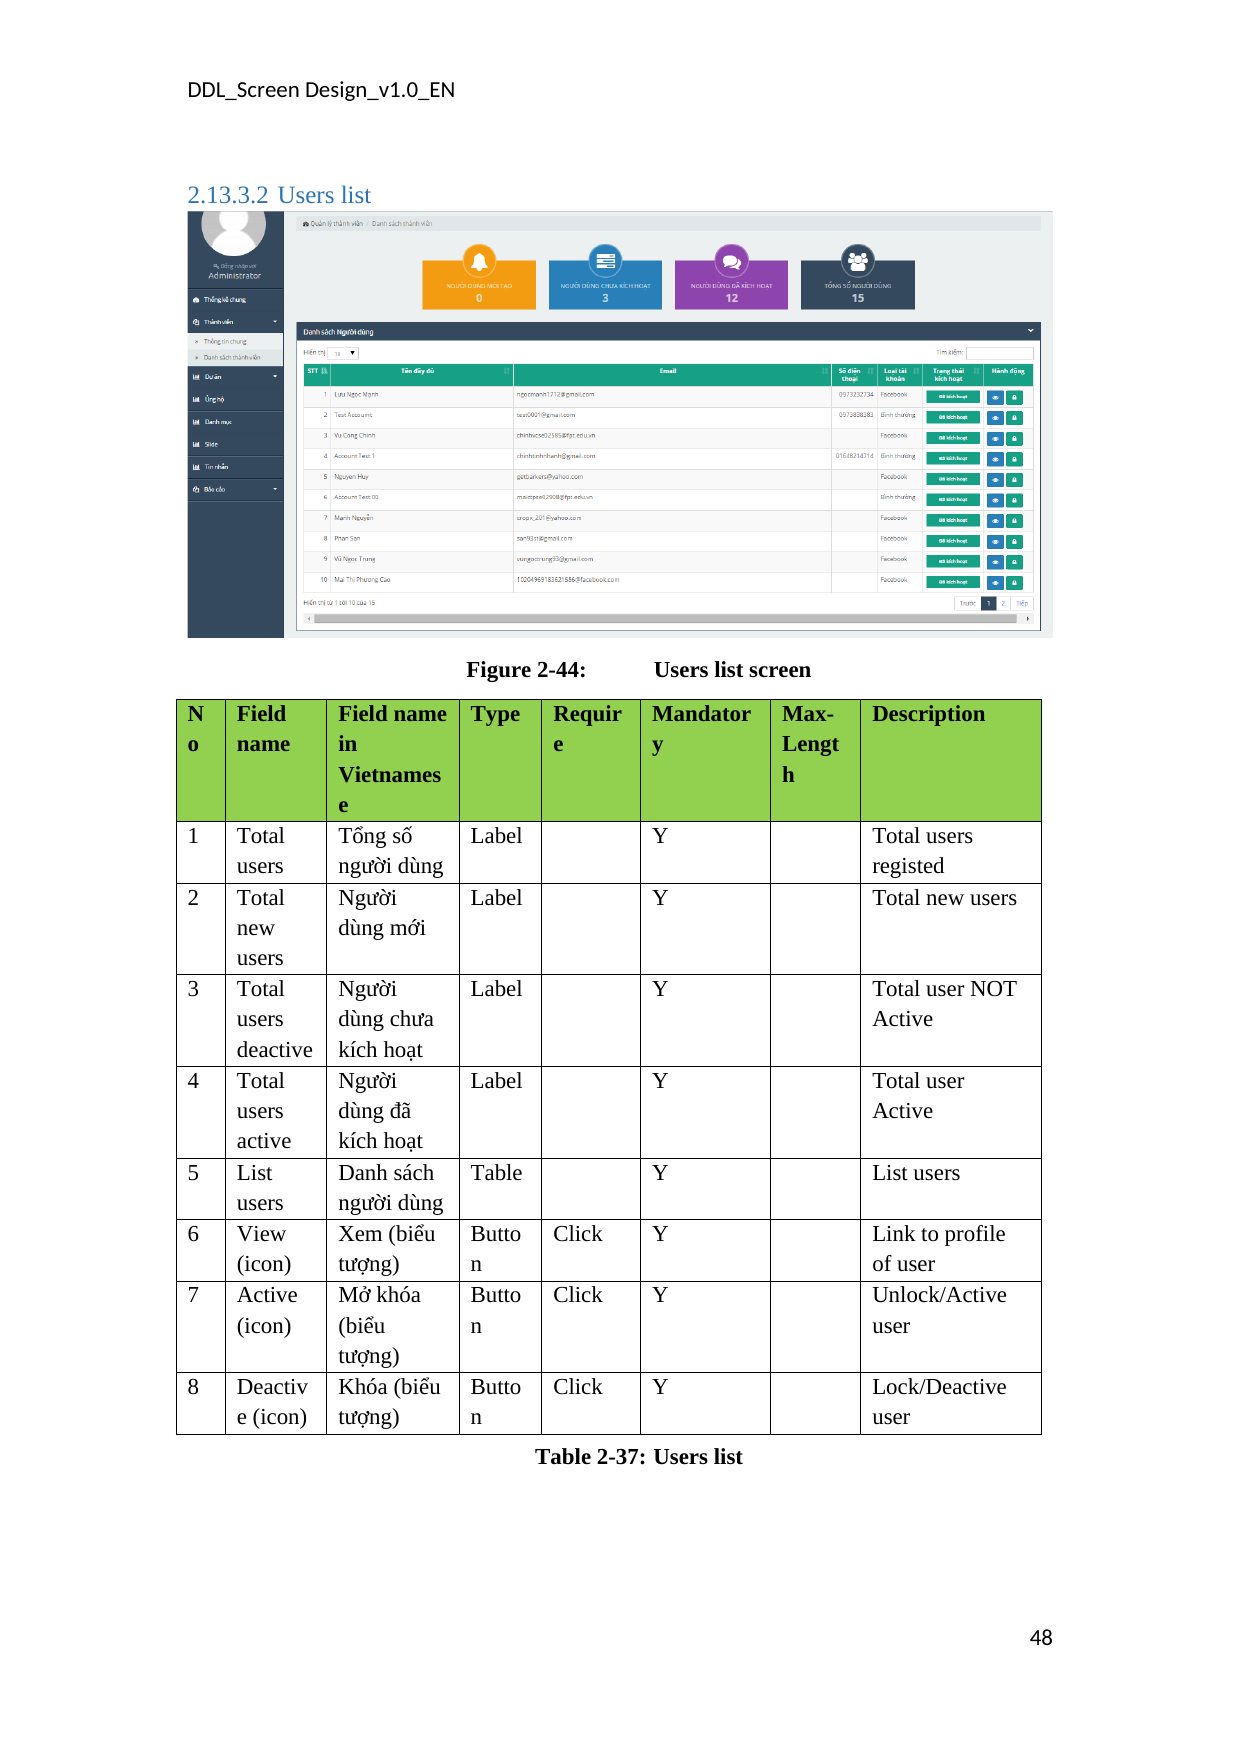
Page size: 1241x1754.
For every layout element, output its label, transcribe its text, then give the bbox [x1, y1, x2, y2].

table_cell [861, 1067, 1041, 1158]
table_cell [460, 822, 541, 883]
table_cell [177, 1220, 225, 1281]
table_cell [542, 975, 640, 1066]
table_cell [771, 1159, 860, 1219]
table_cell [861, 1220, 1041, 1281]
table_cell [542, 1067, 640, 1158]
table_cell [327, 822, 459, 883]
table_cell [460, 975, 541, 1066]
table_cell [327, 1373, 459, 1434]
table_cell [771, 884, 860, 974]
picture [187, 211, 1053, 638]
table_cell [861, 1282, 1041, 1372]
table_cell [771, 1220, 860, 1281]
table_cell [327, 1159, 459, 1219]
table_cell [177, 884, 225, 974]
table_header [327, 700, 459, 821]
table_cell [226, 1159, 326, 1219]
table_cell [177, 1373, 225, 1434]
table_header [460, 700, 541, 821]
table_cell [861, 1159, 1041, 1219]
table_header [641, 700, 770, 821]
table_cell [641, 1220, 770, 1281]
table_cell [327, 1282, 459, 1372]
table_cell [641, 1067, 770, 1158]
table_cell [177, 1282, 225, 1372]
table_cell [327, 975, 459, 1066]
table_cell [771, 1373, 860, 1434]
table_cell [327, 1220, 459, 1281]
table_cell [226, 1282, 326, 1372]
text Users list [225, 1443, 1053, 1469]
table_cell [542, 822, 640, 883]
text Users list screen [225, 657, 1053, 683]
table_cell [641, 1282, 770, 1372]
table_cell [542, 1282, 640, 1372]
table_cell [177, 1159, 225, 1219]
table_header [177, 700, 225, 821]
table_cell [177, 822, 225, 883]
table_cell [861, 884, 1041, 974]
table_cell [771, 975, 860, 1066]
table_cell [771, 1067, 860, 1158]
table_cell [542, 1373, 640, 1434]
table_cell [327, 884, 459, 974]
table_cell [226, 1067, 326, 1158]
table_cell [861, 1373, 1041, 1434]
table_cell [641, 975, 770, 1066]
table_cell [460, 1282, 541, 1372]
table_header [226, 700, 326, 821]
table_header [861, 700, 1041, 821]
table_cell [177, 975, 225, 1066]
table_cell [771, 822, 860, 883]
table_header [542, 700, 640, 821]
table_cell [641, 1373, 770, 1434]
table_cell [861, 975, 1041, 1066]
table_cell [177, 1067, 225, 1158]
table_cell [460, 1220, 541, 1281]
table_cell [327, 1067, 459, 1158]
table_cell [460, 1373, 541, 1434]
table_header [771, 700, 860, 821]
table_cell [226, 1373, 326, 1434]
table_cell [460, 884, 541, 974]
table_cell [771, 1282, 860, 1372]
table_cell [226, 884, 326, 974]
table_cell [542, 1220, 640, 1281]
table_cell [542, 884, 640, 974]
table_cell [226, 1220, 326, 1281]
subtitle Users list [187, 180, 1053, 209]
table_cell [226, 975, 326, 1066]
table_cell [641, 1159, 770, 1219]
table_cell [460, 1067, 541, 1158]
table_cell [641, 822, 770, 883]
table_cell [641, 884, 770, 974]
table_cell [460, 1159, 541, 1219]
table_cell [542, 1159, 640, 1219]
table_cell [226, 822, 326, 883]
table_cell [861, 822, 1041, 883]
